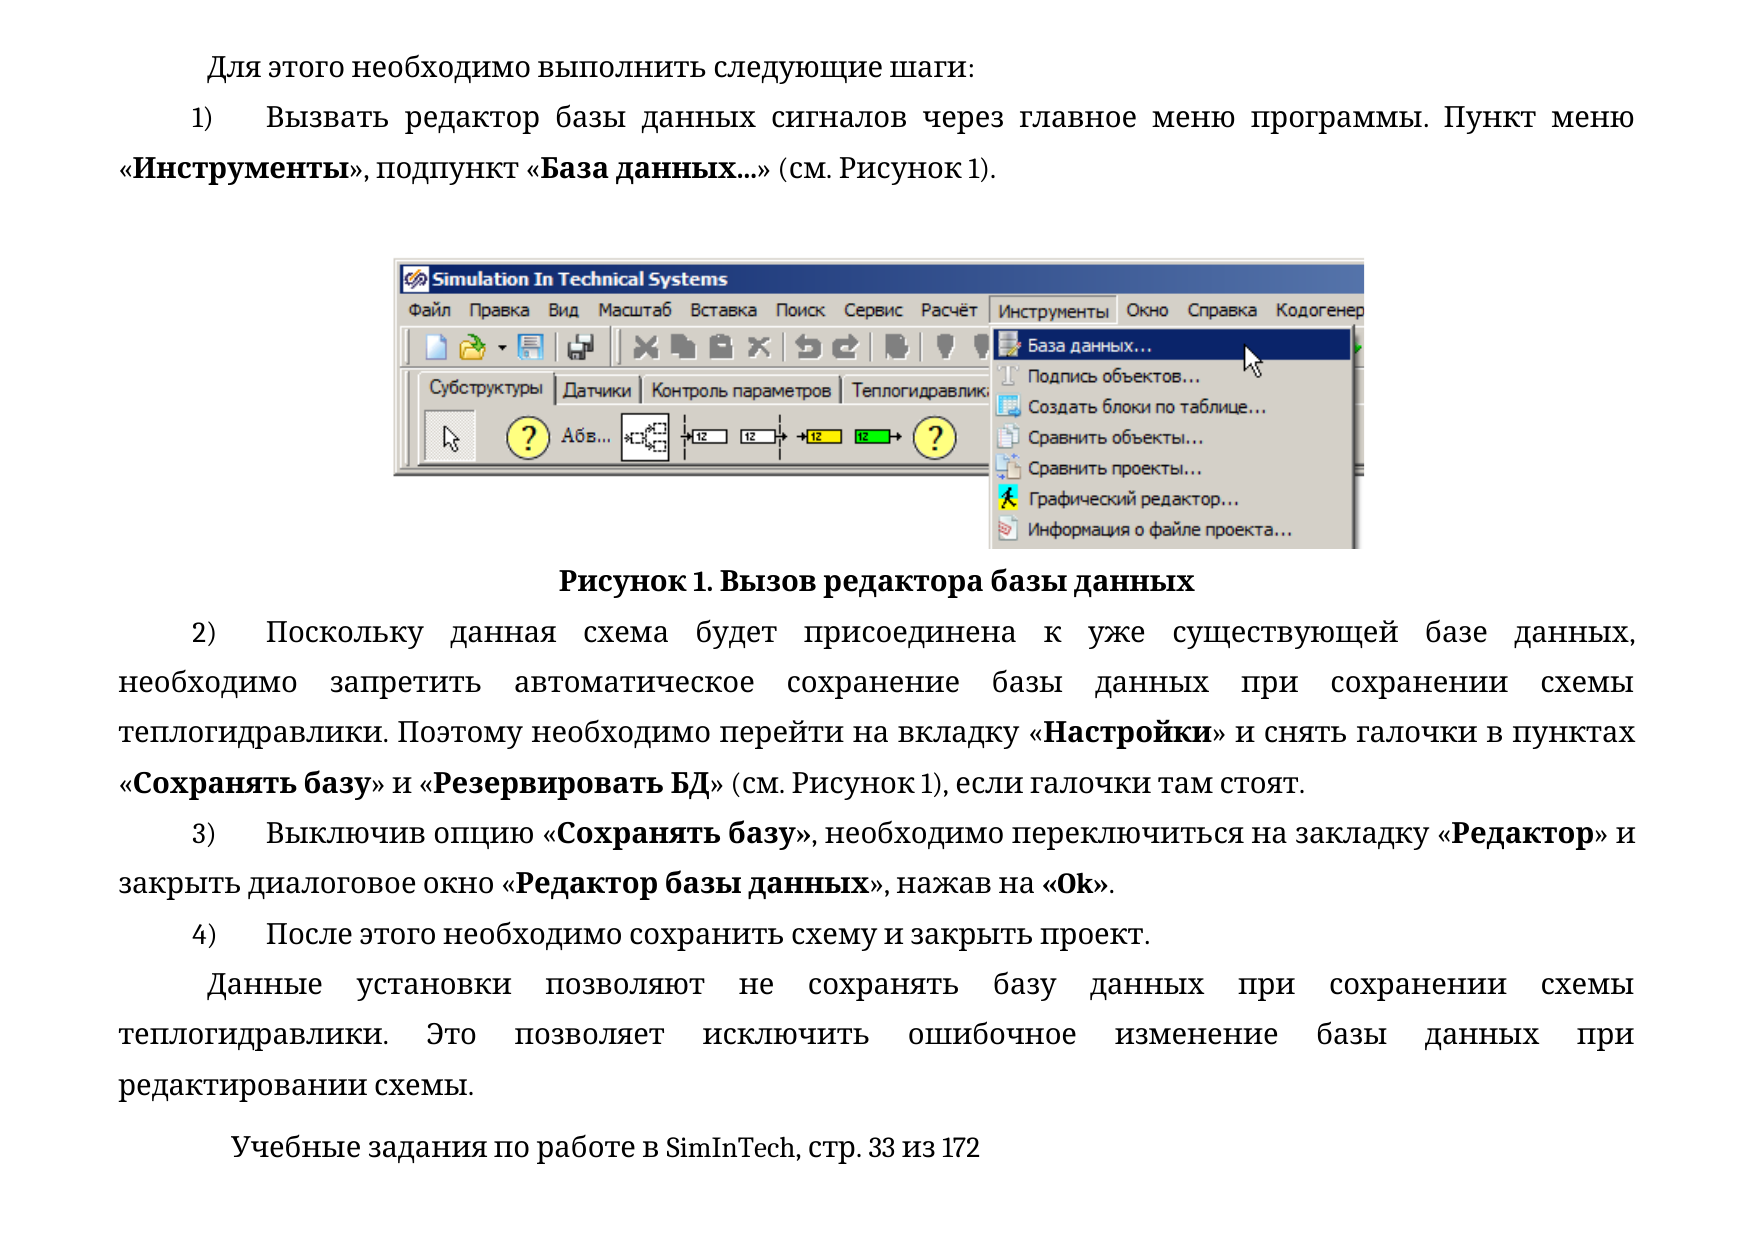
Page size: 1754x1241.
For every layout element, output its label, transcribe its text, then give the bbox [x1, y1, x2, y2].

list Выключив опцию «Сохранять базу», необходимо переключиться на закладку «Редактор» и закрыть диалоговое окно «Редактор базы данных», нажав на «Ok». [118, 817, 1636, 901]
list После этого необходимо сохранить схему и закрыть проект. [118, 918, 1636, 951]
picture [389, 252, 1365, 549]
text Данные установки позволяют не сохранять базу данных при сохранении схемы теплогидравлики. Это позволяет исключить ошибочное изменение базы данных при редактировании схемы. [118, 968, 1636, 1102]
text Для этого необходимо выполнить следующие шаги: [118, 51, 1636, 85]
